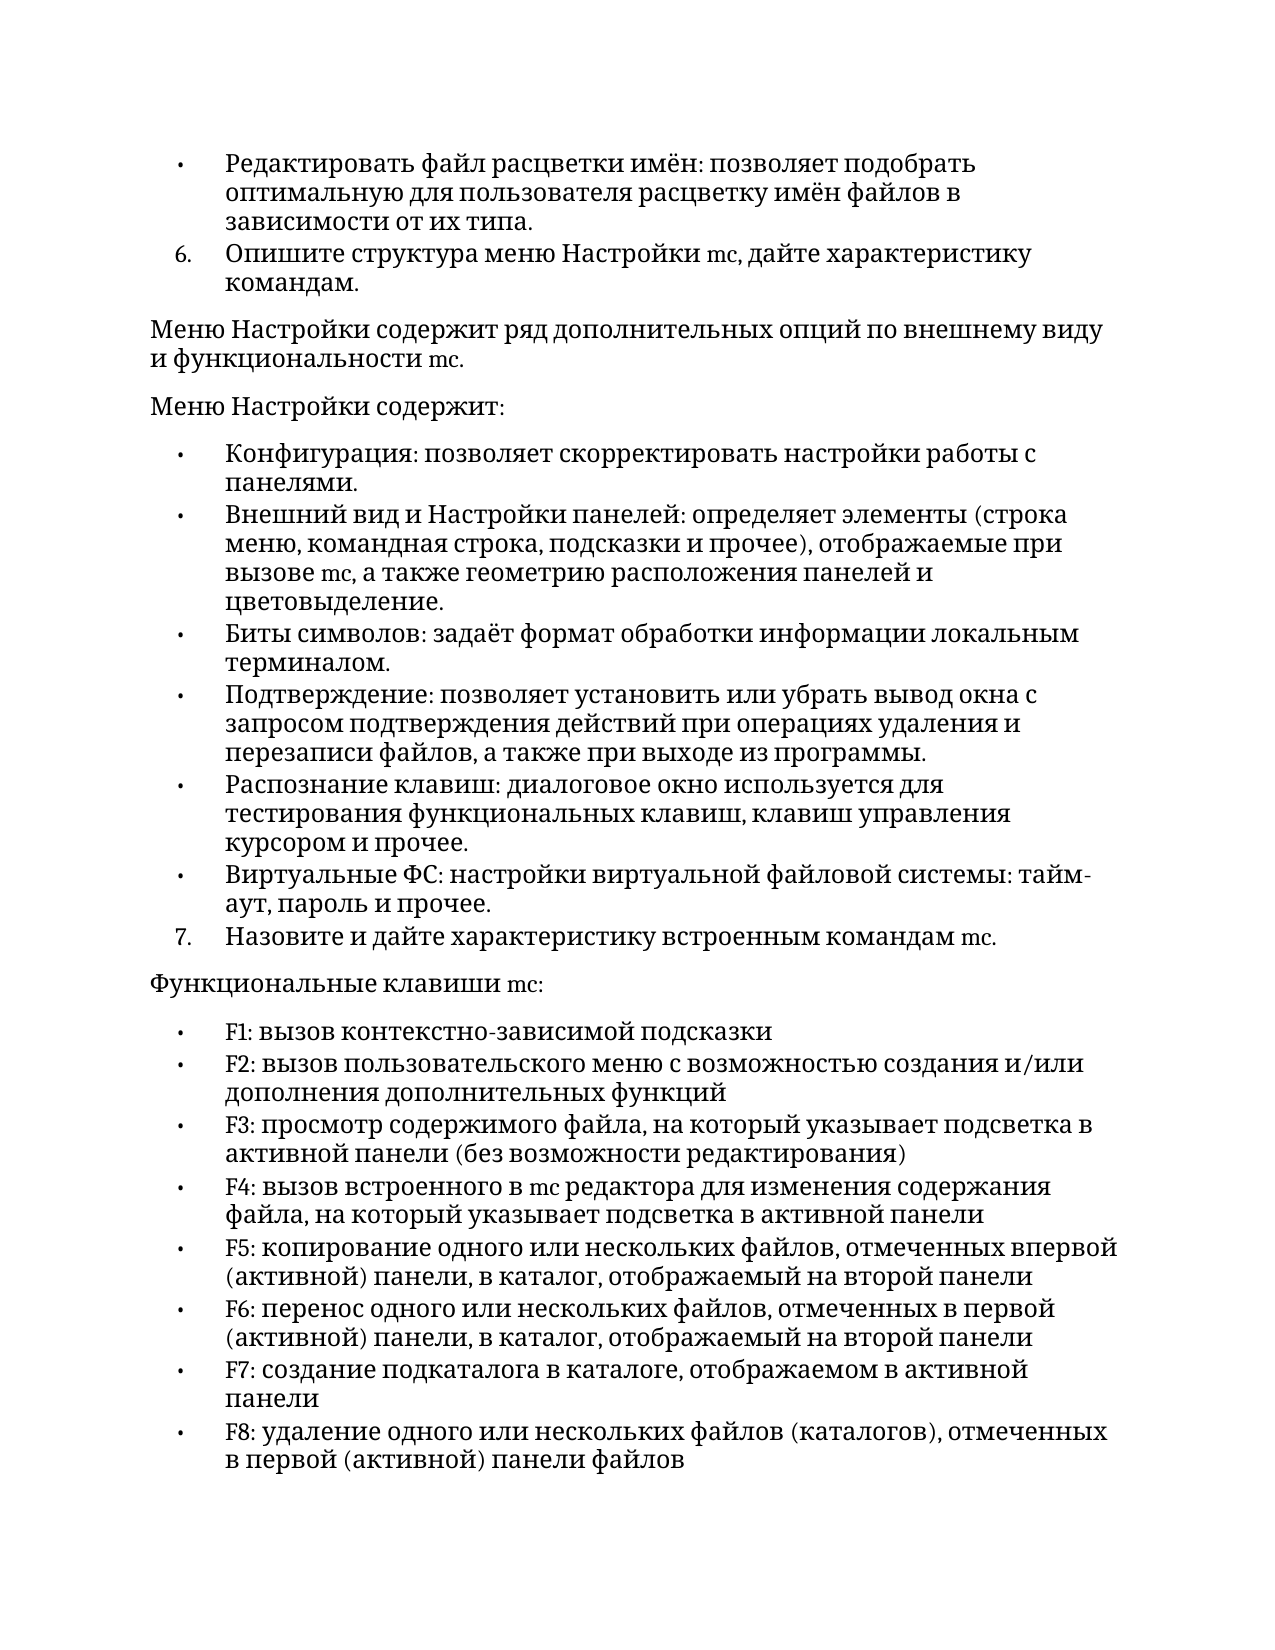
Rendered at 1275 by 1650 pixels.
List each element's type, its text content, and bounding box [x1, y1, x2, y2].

list Опишите структура меню Настройки mc, дайте характеристику командам. [175, 240, 1125, 297]
list Назовите и дайте характеристику встроенным командам mc. [175, 922, 1125, 951]
list Подтверждение: позволяет установить или убрать вывод окна с запросом подтверждения действий при операциях удаления и перезаписи файлов, а также при выходе из программы. [175, 681, 1125, 767]
list F4: вызов встроенного в mc редактора для изменения содержания файла, на который указывает подсветка в активной панели [175, 1172, 1125, 1230]
text Меню Настройки содержит ряд дополнительных опций по внешнему виду и функциональности mc. [150, 316, 1125, 374]
list Внешний вид и Настройки панелей: определяет элементы (строка меню, командная строка, подсказки и прочее), отображаемые при вызове mc, а также геометрию расположения панелей и цветовыделение. [175, 501, 1125, 616]
list Конфигурация: позволяет скорректировать настройки работы с панелями. [175, 440, 1125, 497]
list Виртуальные ФС: настройки виртуальной файловой системы: тайм-аут, пароль и прочее. [175, 861, 1125, 919]
text Меню Настройки содержит: [150, 392, 1125, 421]
list F5: копирование одного или нескольких файлов, отмеченных впервой (активной) панели, в каталог, отображаемый на второй панели [175, 1234, 1125, 1291]
list Биты символов: задаёт формат обработки информации локальным терминалом. [175, 620, 1125, 677]
list F6: перенос одного или нескольких файлов, отмеченных в первой (активной) панели, в каталог, отображаемый на второй панели [175, 1295, 1125, 1352]
list Распознание клавиш: диалоговое окно используется для тестирования функциональных клавиш, клавиш управления курсором и прочее. [175, 771, 1125, 857]
text Функциональные клавиши mc: [150, 970, 1125, 999]
list F2: вызов пользовательского меню с возможностью создания и/или дополнения дополнительных функций [175, 1050, 1125, 1107]
list F8: удаление одного или нескольких файлов (каталогов), отмеченных в первой (активной) панели файлов [175, 1417, 1125, 1475]
list Редактировать файл расцветки имён: позволяет подобрать оптимальную для пользователя расцветку имён файлов в зависимости от их типа. [175, 150, 1125, 236]
list F1: вызов контекстно-зависимой подсказки [175, 1017, 1125, 1046]
list F3: просмотр содержимого файла, на который указывает подсветка в активной панели (без возможности редактирования) [175, 1111, 1125, 1169]
list F7: создание подкаталога в каталоге, отображаемом в активной панели [175, 1356, 1125, 1414]
